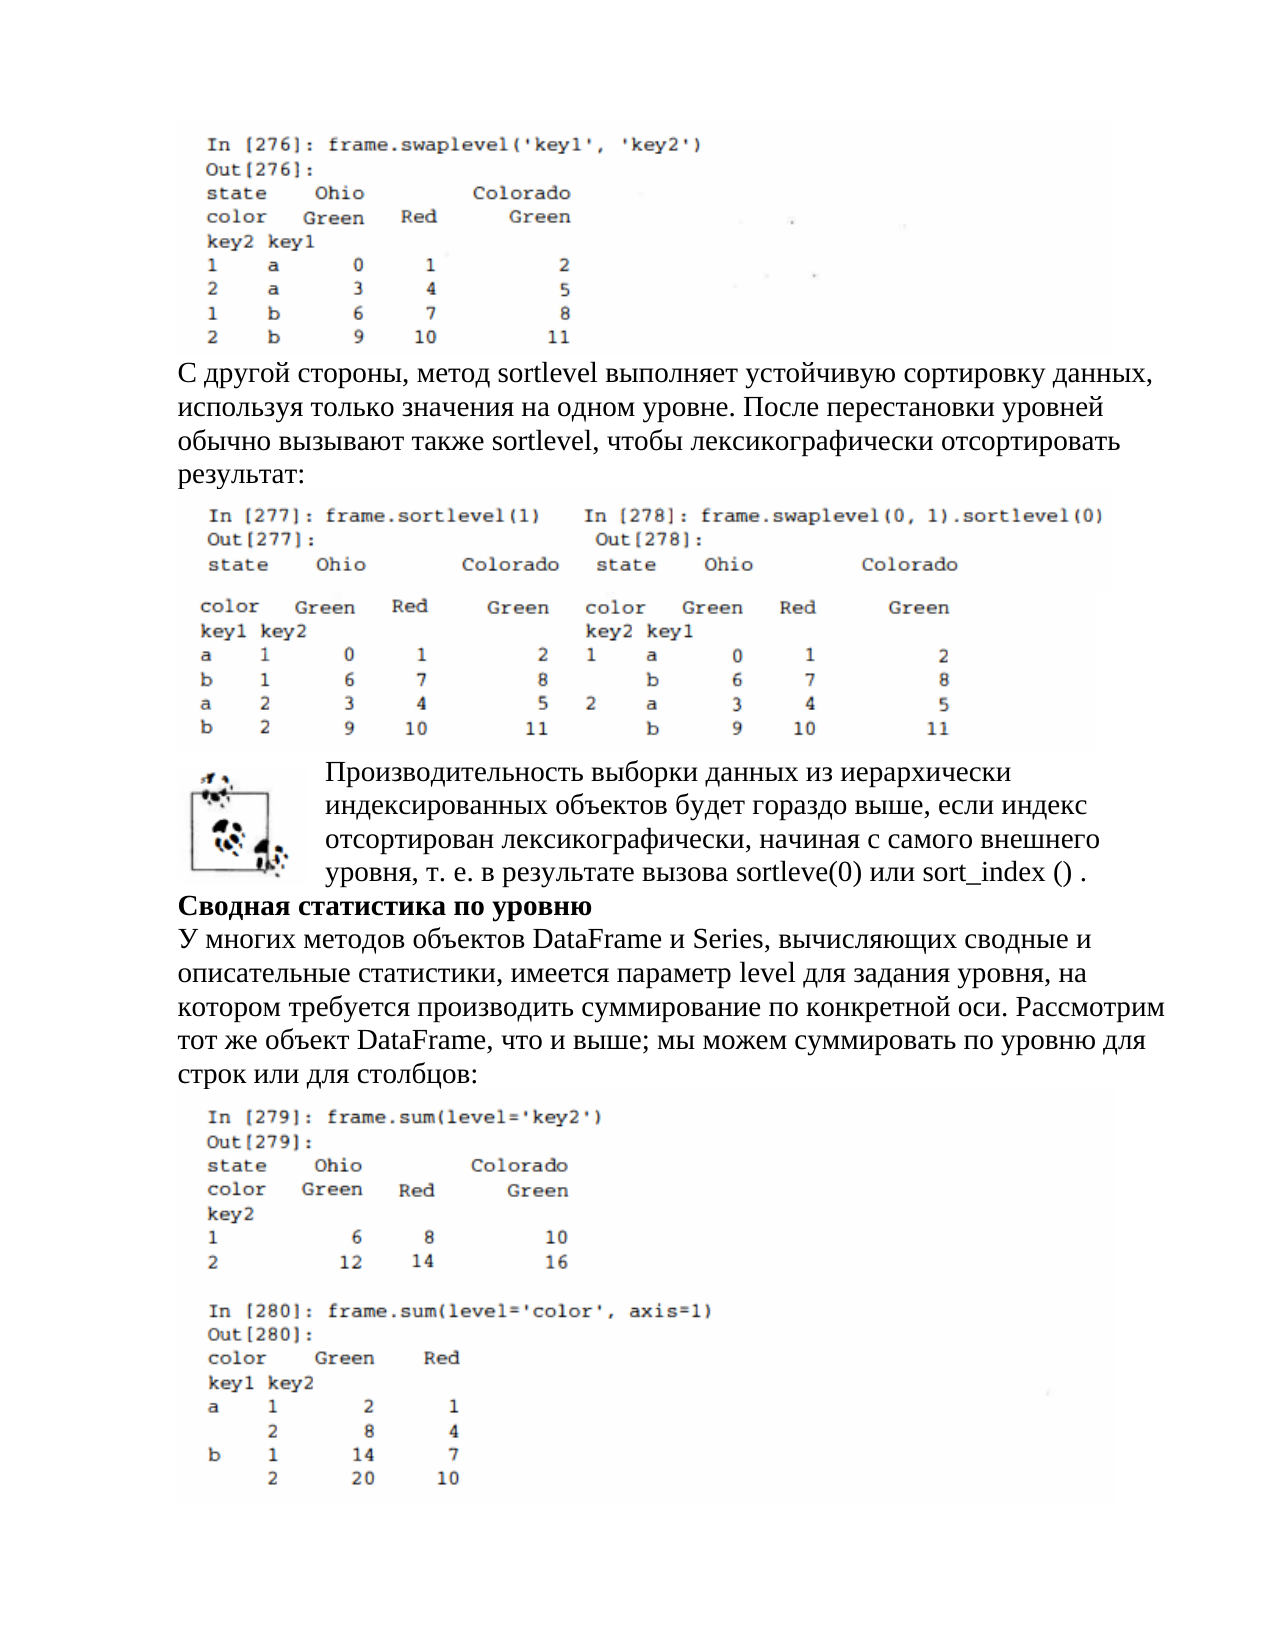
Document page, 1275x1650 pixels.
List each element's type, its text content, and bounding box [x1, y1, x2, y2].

text С другой стороны, метод sortlevel выполняет устойчивую сортировку данных, используя только значения на одном уровне. После перестановки уровней обычно вызывают также sortlevel, чтобы лексикографически отсортировать результат: [177, 356, 1186, 490]
picture [177, 489, 1112, 754]
text У многих методов объектов DataFrame и Series, вычисляющих сводные и описательные статистики, имеется параметр level для задания уровня, на котором требуется производить суммирование по конкретной оси. Рассмотрим тот же объект DataFrame, что и выше; мы можем суммировать по уровню для строк или для столбцов: [177, 922, 1186, 1089]
text Производительность выборки данных из иерархически индексированных объектов будет гораздо выше, если индекс отсортирован лексикографически, начиная с самого внешнего уровня, т. е. в результате вызова sortleve(0) или sort_index () . [177, 754, 1186, 888]
picture [177, 1089, 1117, 1502]
picture [177, 118, 1112, 356]
picture [176, 768, 307, 885]
text Сводная статистика по уровню [177, 888, 1186, 922]
